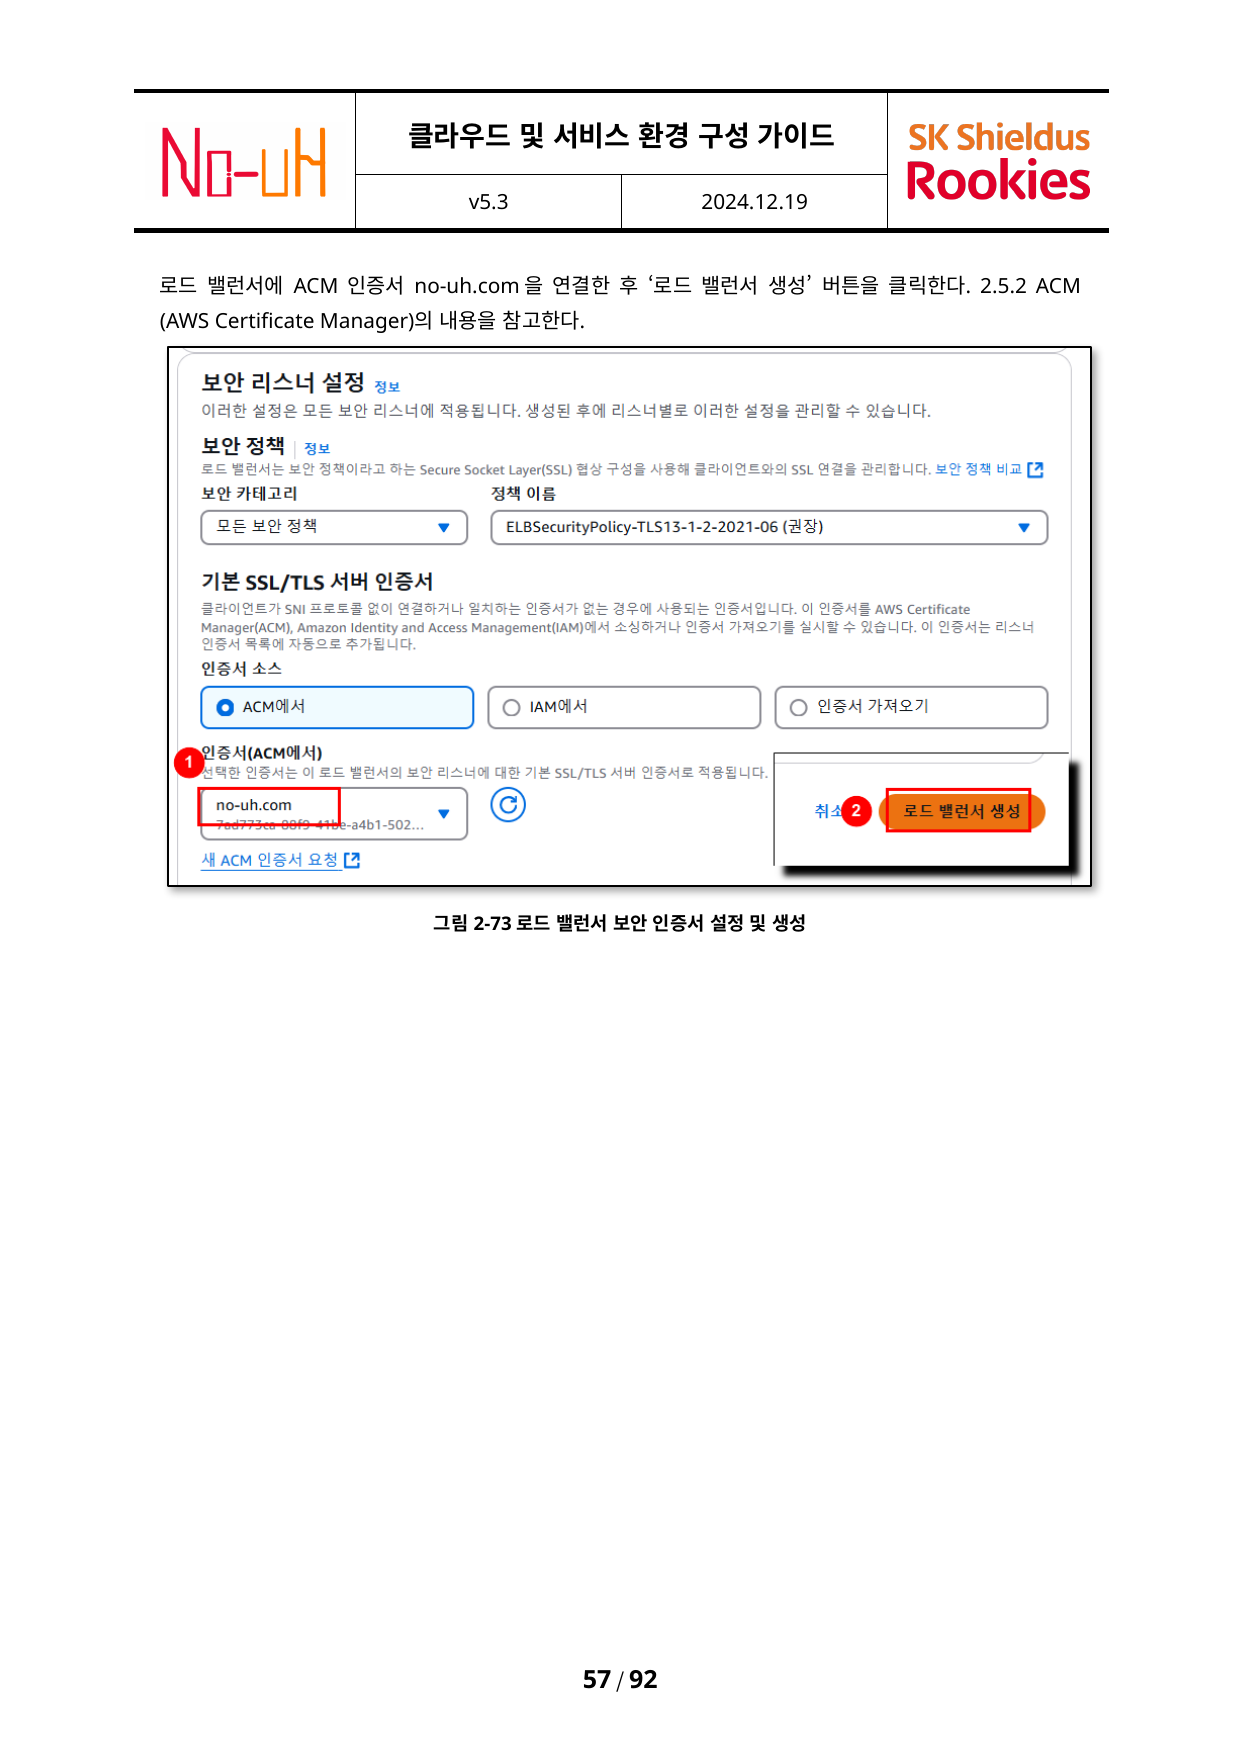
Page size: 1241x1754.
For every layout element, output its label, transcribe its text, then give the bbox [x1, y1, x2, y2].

text 로드 밸런서에 ACM 인증서 no-uh.com을 연결한 후 ‘로드 밸런서 생성’ 버튼을 클릭한다. 2.5.2 ACM(AWS Certificate Manager)의 내용을 참고한다. [159, 269, 1081, 334]
picture [169, 348, 1090, 885]
picture [145, 122, 347, 200]
picture [906, 118, 1090, 204]
